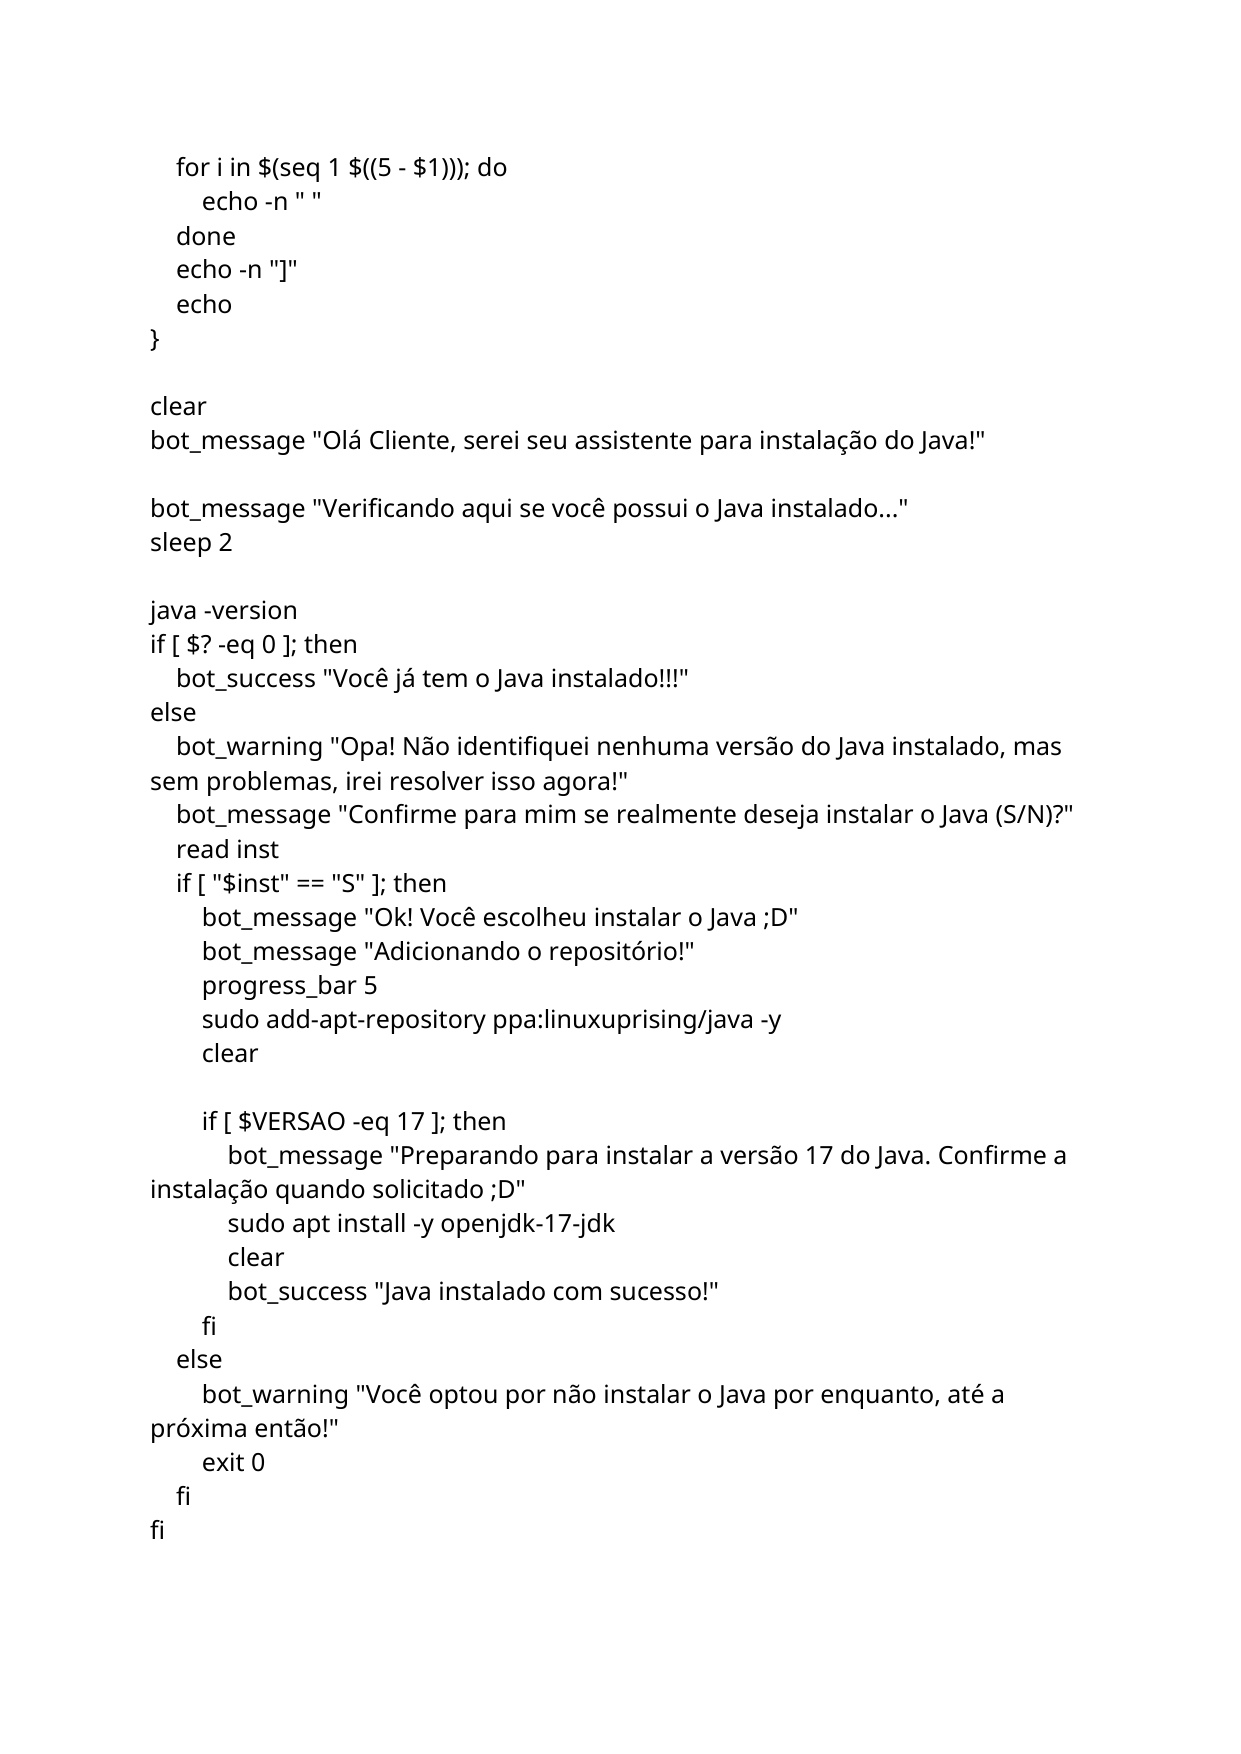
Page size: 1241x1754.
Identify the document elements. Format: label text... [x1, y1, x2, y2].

text else [150, 1342, 1090, 1376]
text fi [150, 1308, 1090, 1342]
text sleep 2 [150, 525, 1090, 559]
text clear [150, 1036, 1090, 1070]
text for i in $(seq 1 $((5 - $1))); do [150, 150, 1090, 184]
text fi [150, 1512, 1090, 1547]
text if [ $VERSAO -eq 17 ]; then [150, 1104, 1090, 1138]
text bot_warning "Opa! Não identifiquei nenhuma versão do Java instalado, mas sem problemas, irei resolver isso agora!" [150, 729, 1090, 797]
text echo -n " " [150, 184, 1090, 218]
text echo [150, 286, 1090, 320]
text bot_message "Verificando aqui se você possui o Java instalado..." [150, 491, 1090, 525]
text } [150, 320, 1090, 354]
text exit 0 [150, 1444, 1090, 1478]
text progress_bar 5 [150, 967, 1090, 1002]
text if [ "$inst" == "S" ]; then [150, 865, 1090, 899]
text clear [150, 1240, 1090, 1274]
text sudo apt install -y openjdk-17-jdk [150, 1206, 1090, 1240]
text echo -n "]" [150, 252, 1090, 286]
text done [150, 218, 1090, 252]
text bot_warning "Você optou por não instalar o Java por enquanto, até a próxima então!" [150, 1376, 1090, 1444]
text bot_message "Confirme para mim se realmente deseja instalar o Java (S/N)?" [150, 797, 1090, 831]
text sudo add-apt-repository ppa:linuxuprising/java -y [150, 1002, 1090, 1036]
text bot_success "Java instalado com sucesso!" [150, 1274, 1090, 1308]
text bot_message "Olá Cliente, serei seu assistente para instalação do Java!" [150, 422, 1090, 457]
text read inst [150, 831, 1090, 865]
text bot_message "Preparando para instalar a versão 17 do Java. Confirme a instalação quando solicitado ;D" [150, 1138, 1090, 1206]
text fi [150, 1478, 1090, 1512]
text else [150, 695, 1090, 729]
text java -version [150, 593, 1090, 627]
text if [ $? -eq 0 ]; then [150, 627, 1090, 661]
text bot_message "Ok! Você escolheu instalar o Java ;D" [150, 899, 1090, 933]
text clear [150, 388, 1090, 422]
text bot_success "Você já tem o Java instalado!!!" [150, 661, 1090, 695]
text bot_message "Adicionando o repositório!" [150, 933, 1090, 967]
